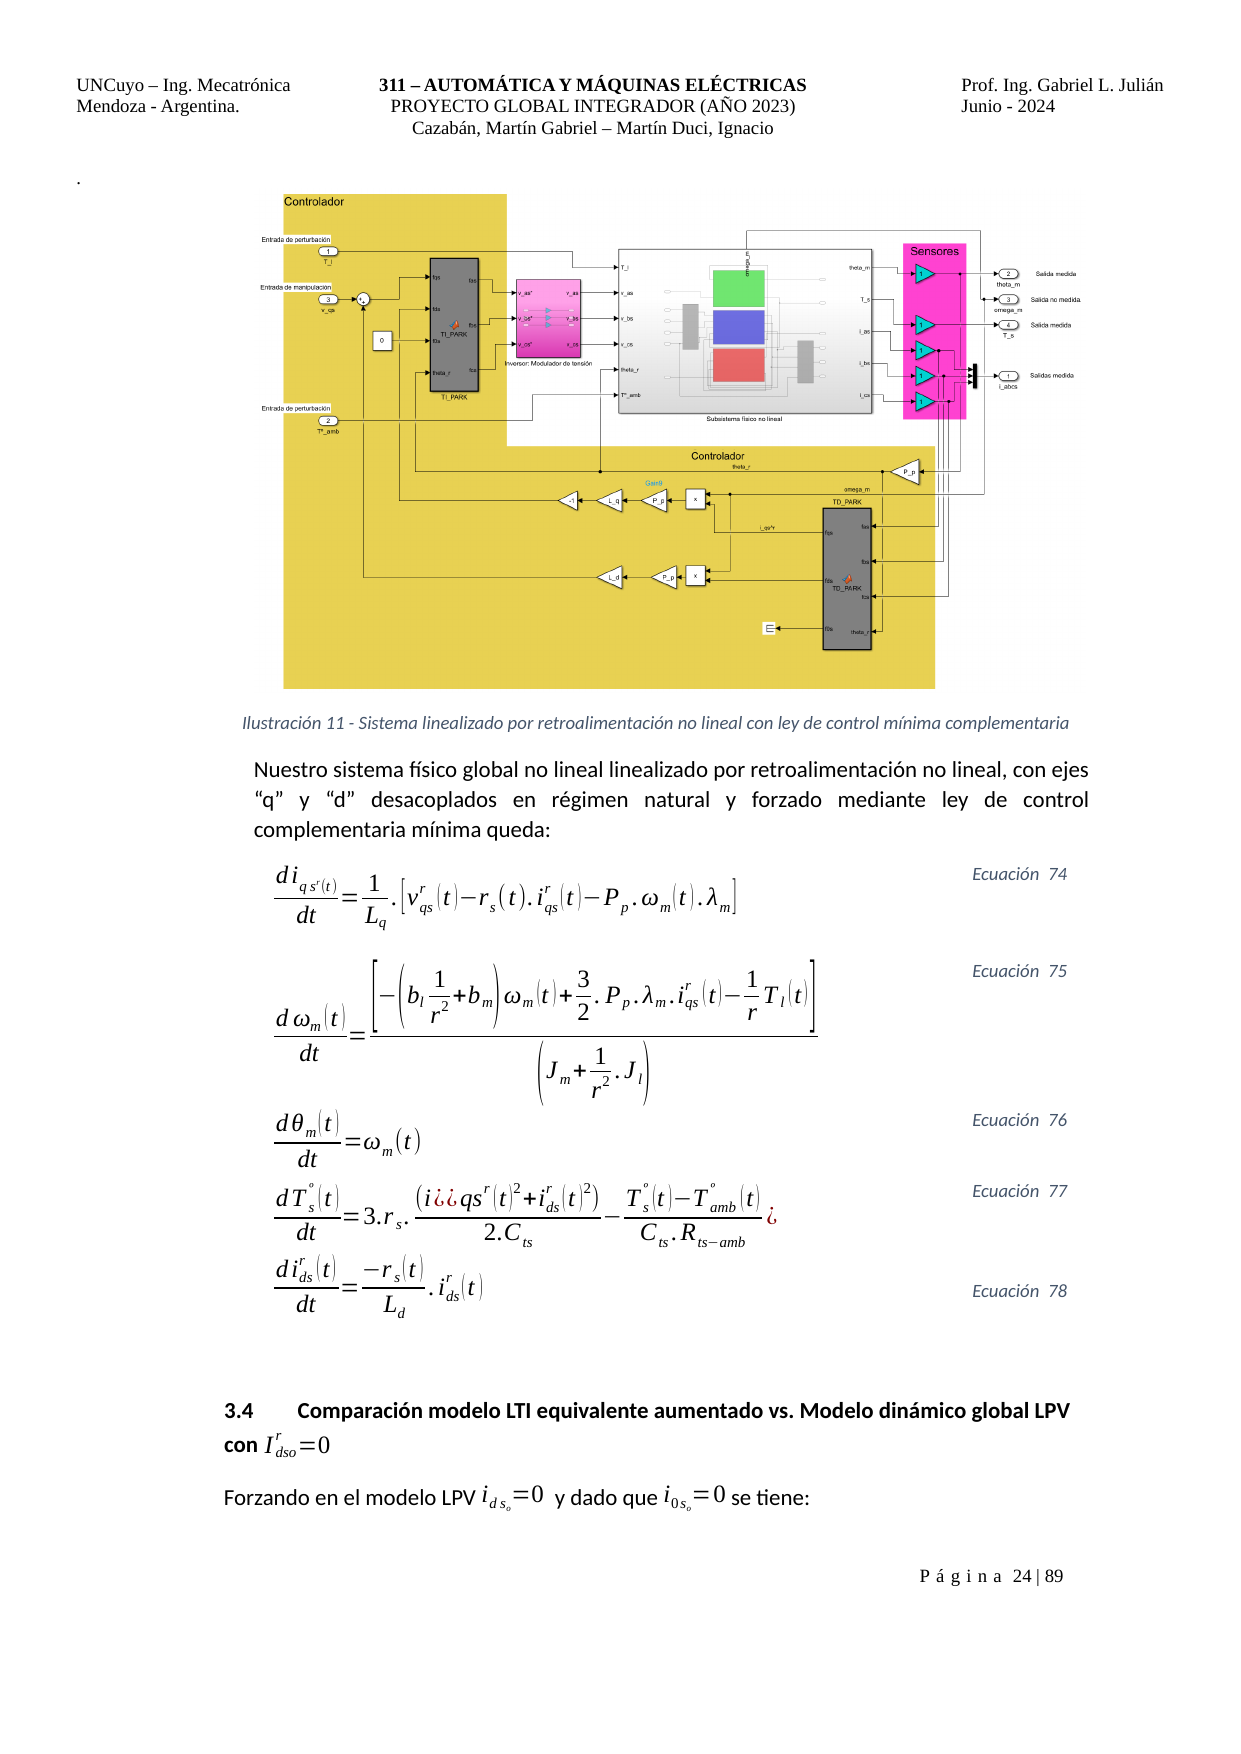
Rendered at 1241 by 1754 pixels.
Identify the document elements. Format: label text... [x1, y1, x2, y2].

table_cell [261, 1108, 896, 1180]
picture [253, 188, 1087, 693]
table_cell [261, 1180, 896, 1251]
subtitle Comparación modelo LTI equivalente aumentado vs. Modelo dinámico global LPV con [224, 1396, 1090, 1461]
table_cell [261, 960, 896, 1108]
text Nuestro sistema físico global no lineal linealizado por retroalimentación no lineal, con ejes “q” y “d” desacoplados en régimen natural y forzado mediante ley de control complementaria mínima queda: [253, 755, 1090, 843]
text Forzando en el modelo LPV y dado que se tiene: [224, 1480, 1090, 1514]
table_header [261, 862, 896, 959]
table_cell [261, 1251, 896, 1349]
